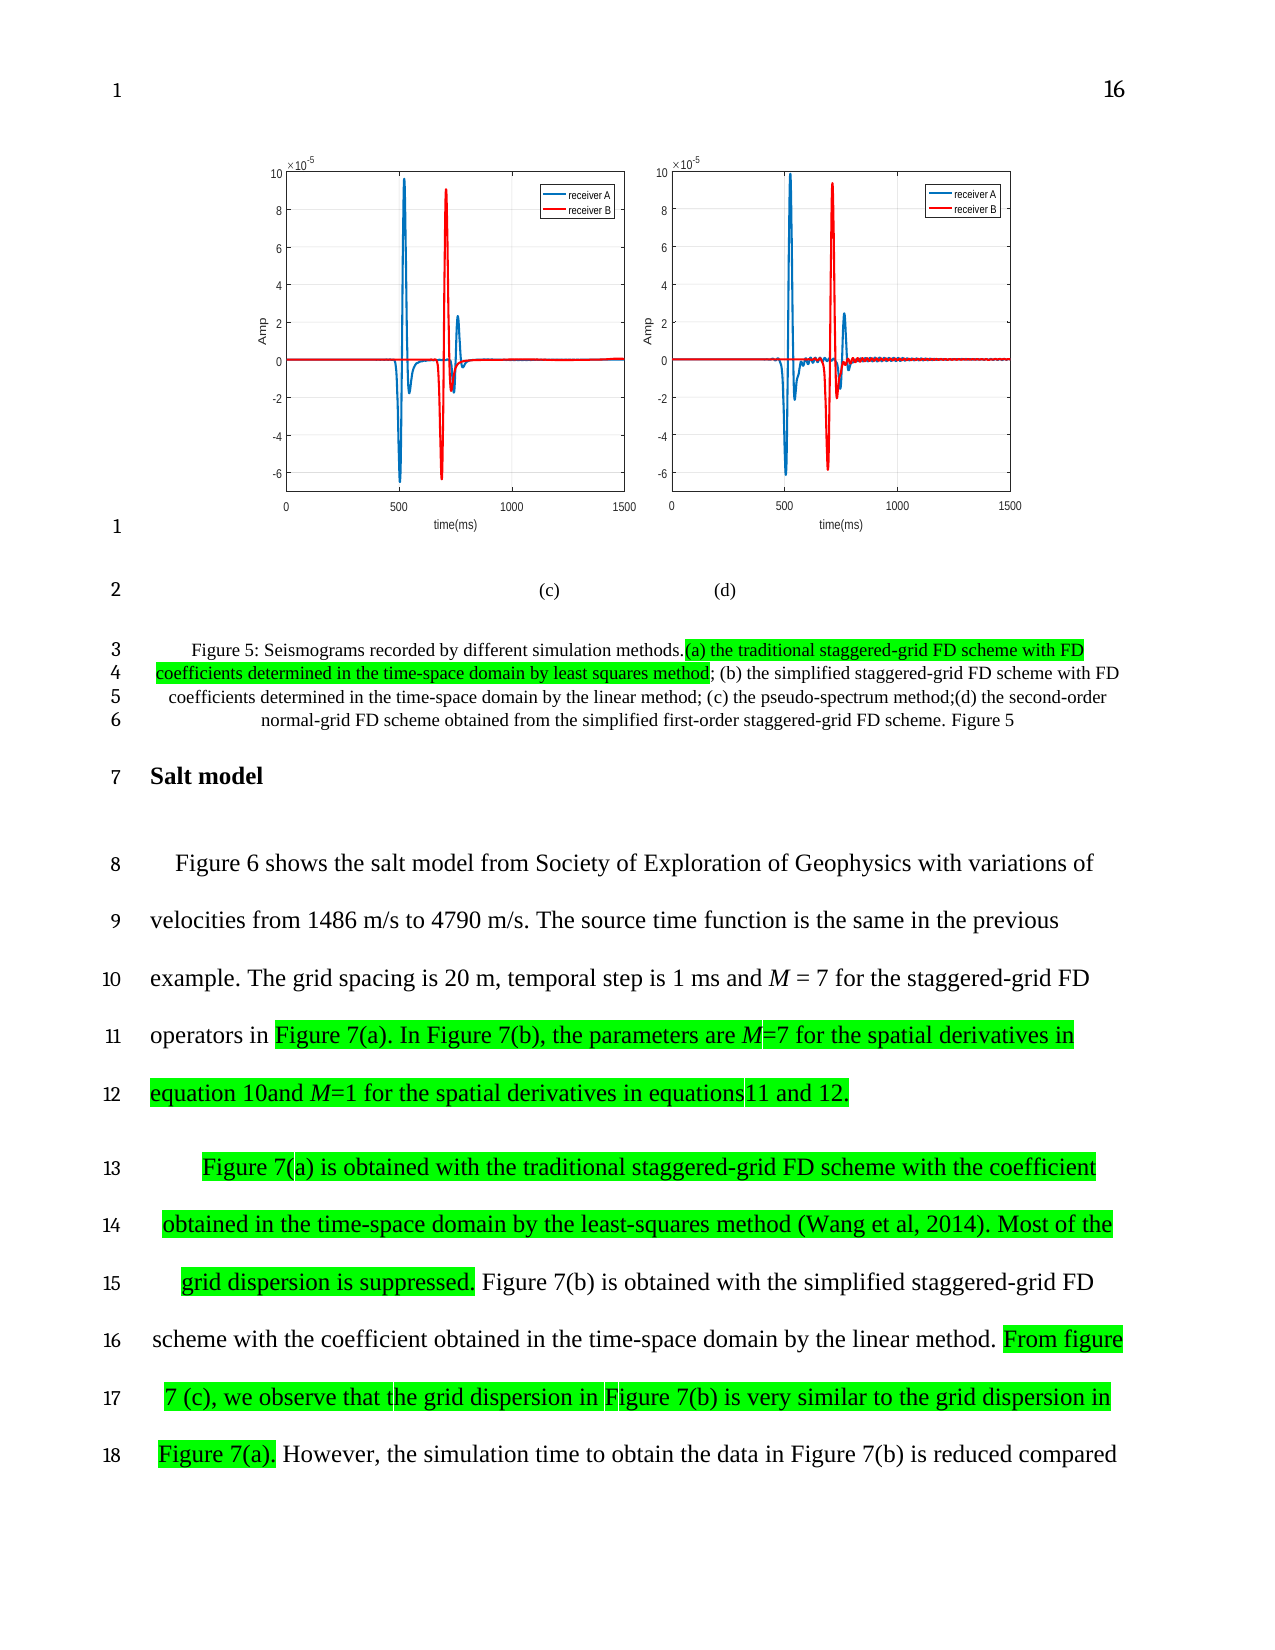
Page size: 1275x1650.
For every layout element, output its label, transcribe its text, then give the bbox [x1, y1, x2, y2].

text Salt model [150, 761, 1125, 790]
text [150, 1152, 1125, 1468]
text Figure 6 shows the salt model from Society of Exploration of Geophysics with variations of velocities from 1486 m/s to 4790 m/s. The source time function is the same inthe previous example. The grid spacing is 20 m, temporal step is 1 ms and M = 7 for the staggered-grid FD operators in Figure 7(a). In Figure 7(), the parameters are M=7 for the spatial derivatives in equation and M=1 for the spatial derivatives in equationand . [150, 848, 1125, 1107]
